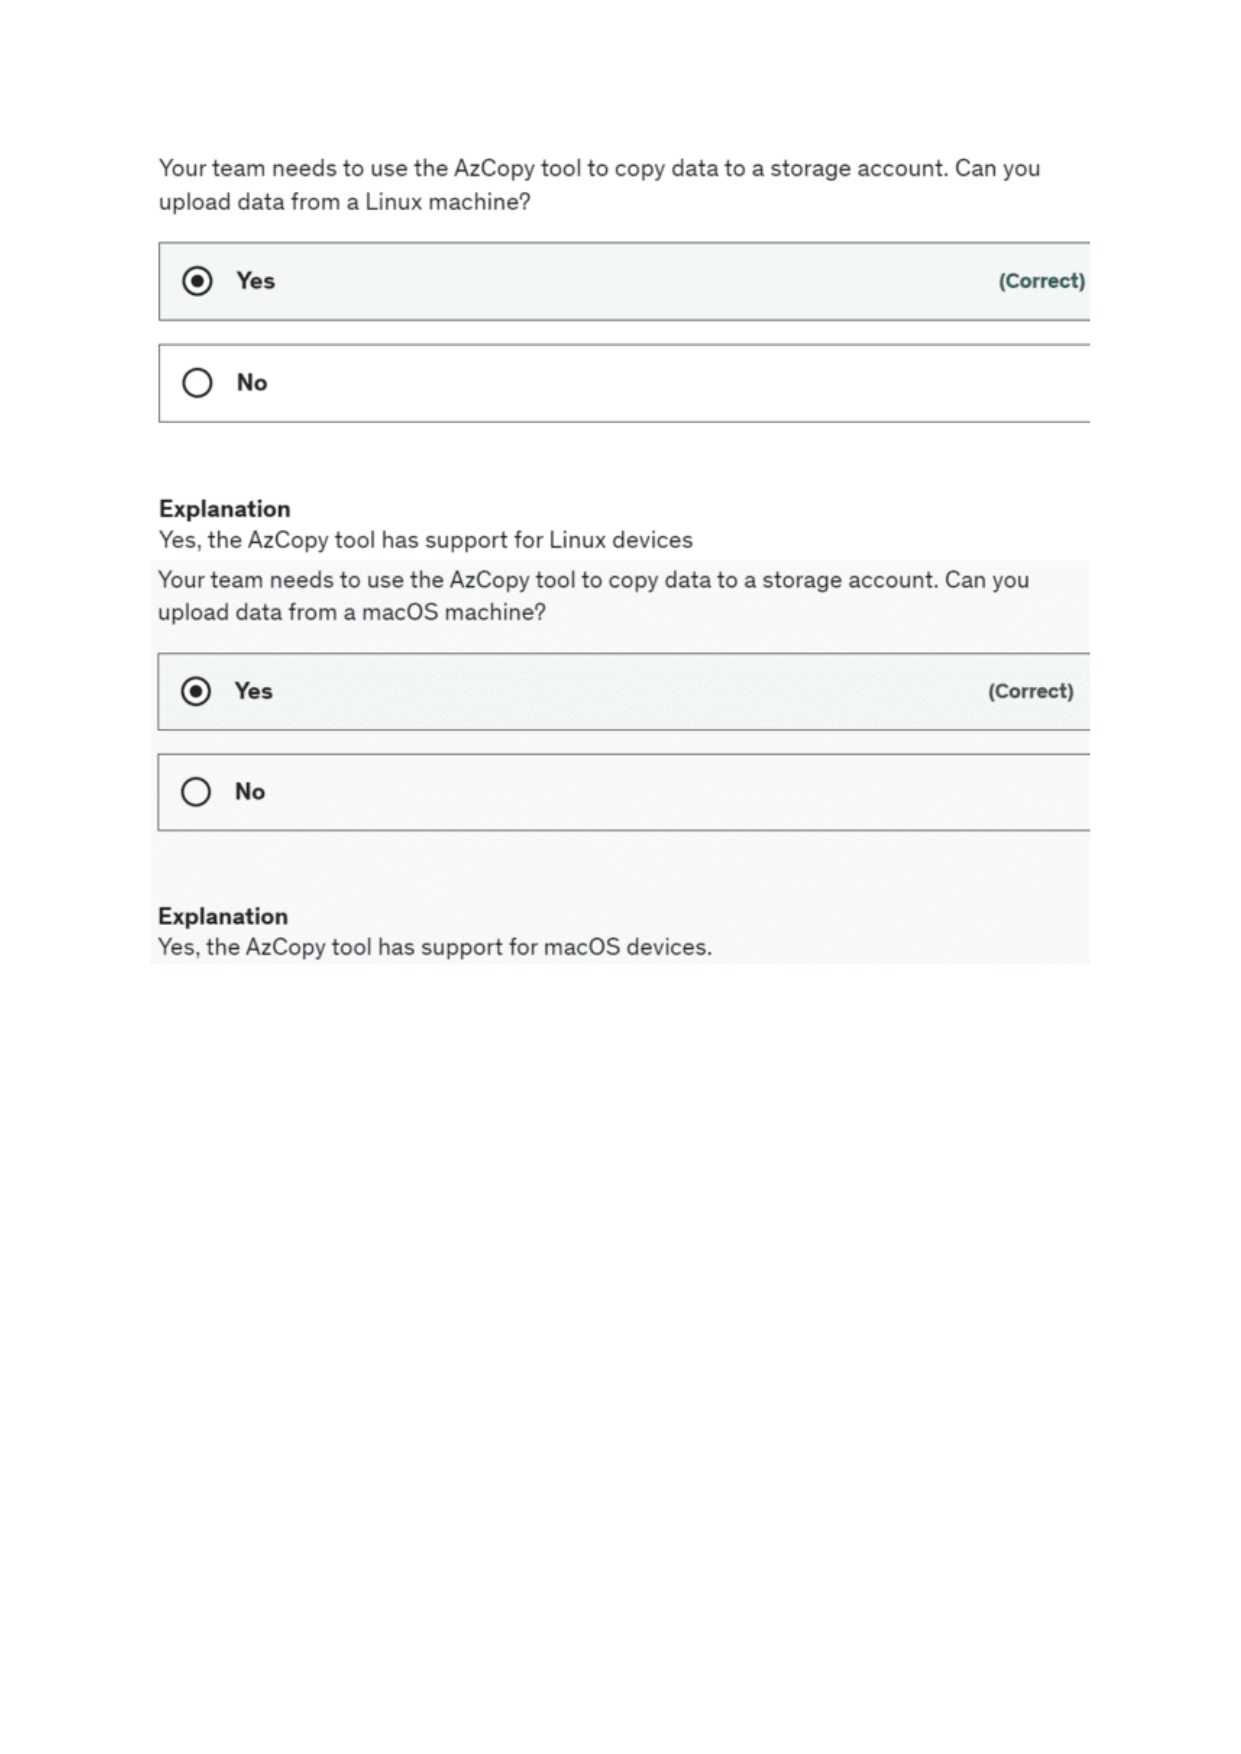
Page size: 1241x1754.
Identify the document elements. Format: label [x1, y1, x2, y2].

picture [150, 150, 1091, 558]
picture [150, 560, 1091, 964]
